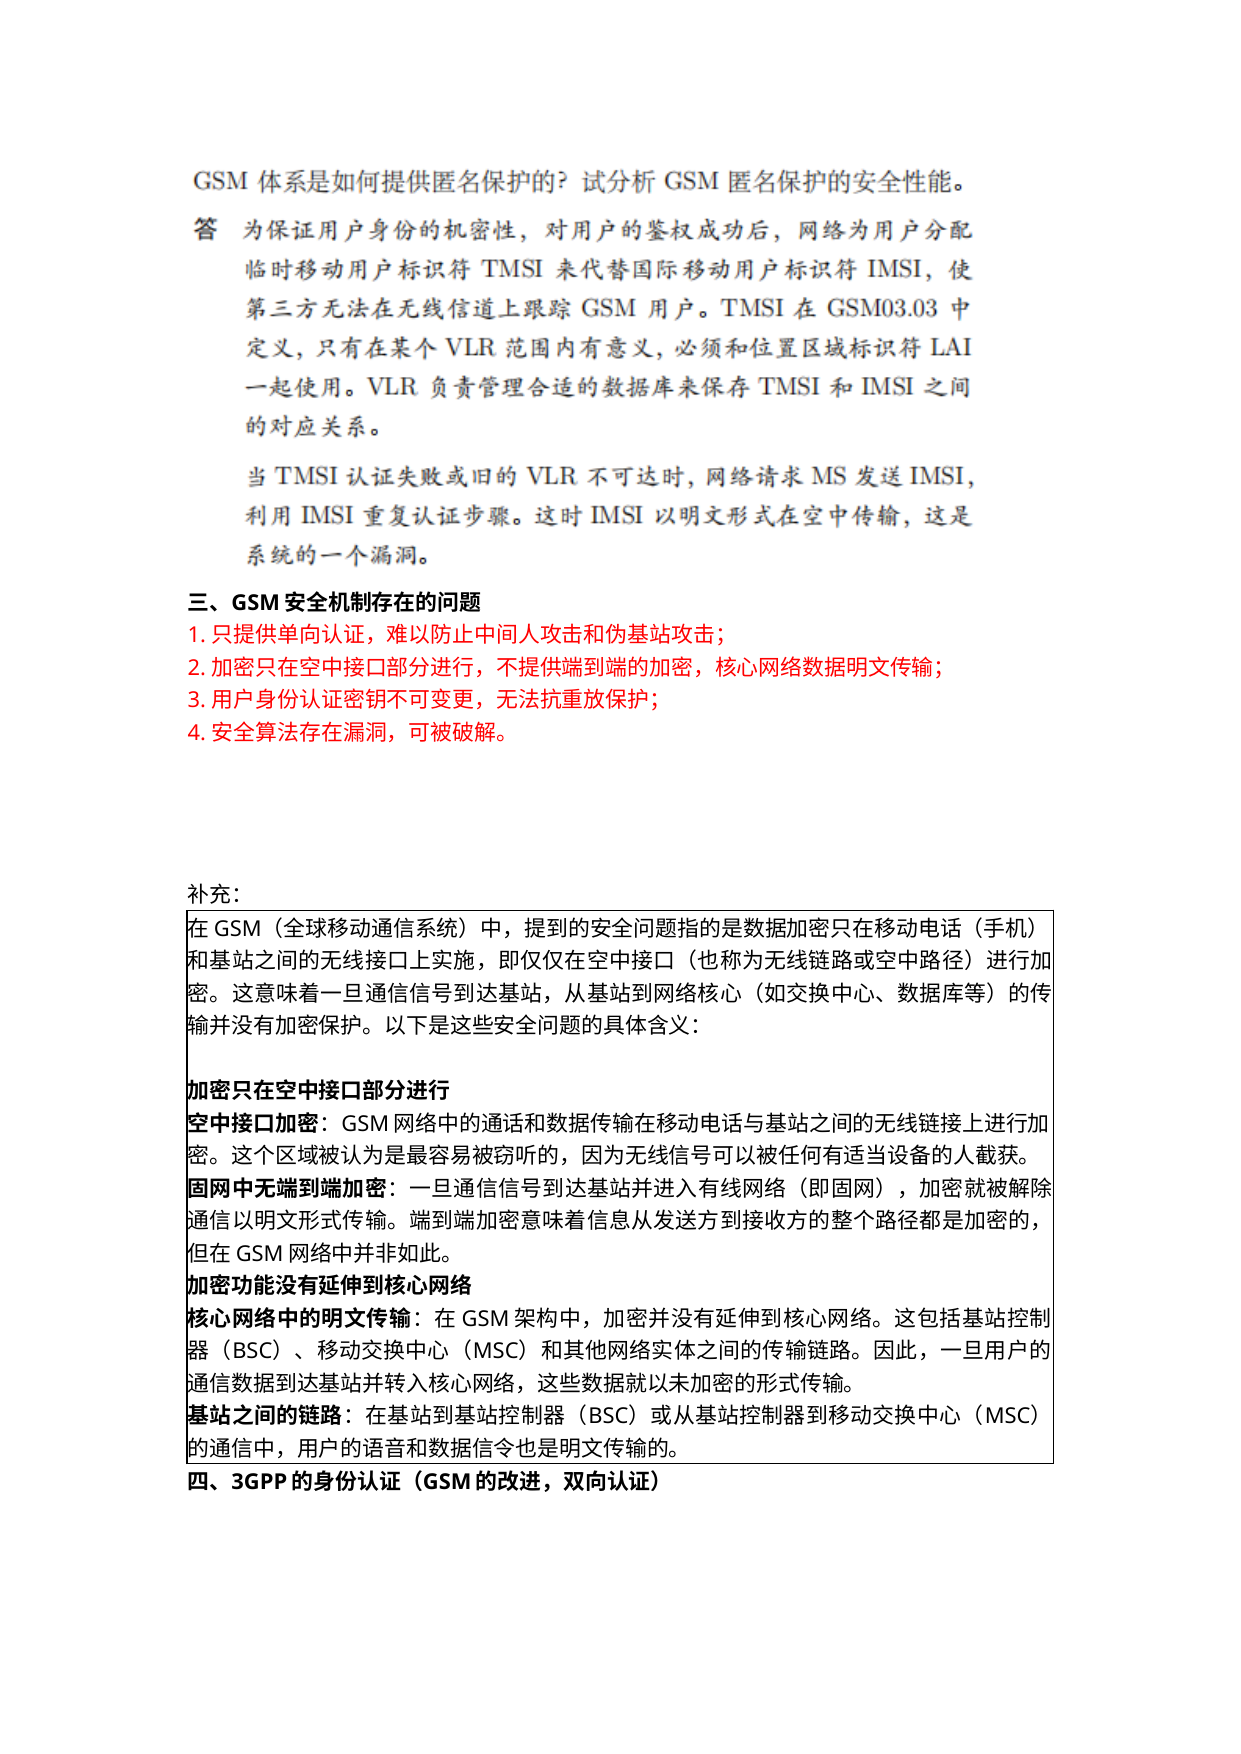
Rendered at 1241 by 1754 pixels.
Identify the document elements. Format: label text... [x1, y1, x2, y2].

text 在GSM（全球移动通信系统）中，提到的安全问题指的是数据加密只在移动电话（手机）和基站之间的无线接口上实施，即仅仅在空中接口（也称为无线链路或空中路径）进行加密。这意味着一旦通信信号到达基站，从基站到网络核心（如交换中心、数据库等）的传输并没有加密保护。以下是这些安全问题的具体含义： [188, 911, 1053, 1041]
text 三、GSM安全机制存在的问题 [187, 584, 1053, 617]
text 四、3GPP的身份认证（GSM的改进，双向认证） [187, 1464, 1053, 1497]
text 核心网络中的明文传输：在GSM架构中，加密并没有延伸到核心网络。这包括基站控制器（BSC）、移动交换中心（MSC）和其他网络实体之间的传输链路。因此，一旦用户的通信数据到达基站并转入核心网络，这些数据就以未加密的形式传输。 [188, 1301, 1053, 1397]
text 加密功能没有延伸到核心网络 [188, 1268, 1053, 1301]
text 固网中无端到端加密：一旦通信信号到达基站并进入有线网络（即固网），加密就被解除，通信以明文形式传输。端到端加密意味着信息从发送方到接收方的整个路径都是加密的，但在GSM网络中并非如此。 [188, 1171, 1053, 1268]
text 2. 加密只在空中接口部分进行，不提供端到端的加密，核心网络数据明文传输； [187, 649, 1053, 682]
picture [187, 162, 996, 580]
text 3. 用户身份认证密钥不可变更，无法抗重放保护； [187, 682, 1053, 714]
text 1. 只提供单向认证，难以防止中间人攻击和伪基站攻击； [187, 617, 1053, 649]
text 补充： [187, 877, 1053, 909]
text 空中接口加密：GSM网络中的通话和数据传输在移动电话与基站之间的无线链接上进行加密。这个区域被认为是最容易被窃听的，因为无线信号可以被任何有适当设备的人截获。 [188, 1106, 1053, 1171]
text 加密只在空中接口部分进行 [188, 1073, 1053, 1106]
text 4. 安全算法存在漏洞，可被破解。 [187, 714, 1053, 747]
text 基站之间的链路：在基站到基站控制器（BSC）或从基站控制器到移动交换中心（MSC）的通信中，用户的语音和数据信令也是明文传输的。 [188, 1397, 1053, 1463]
